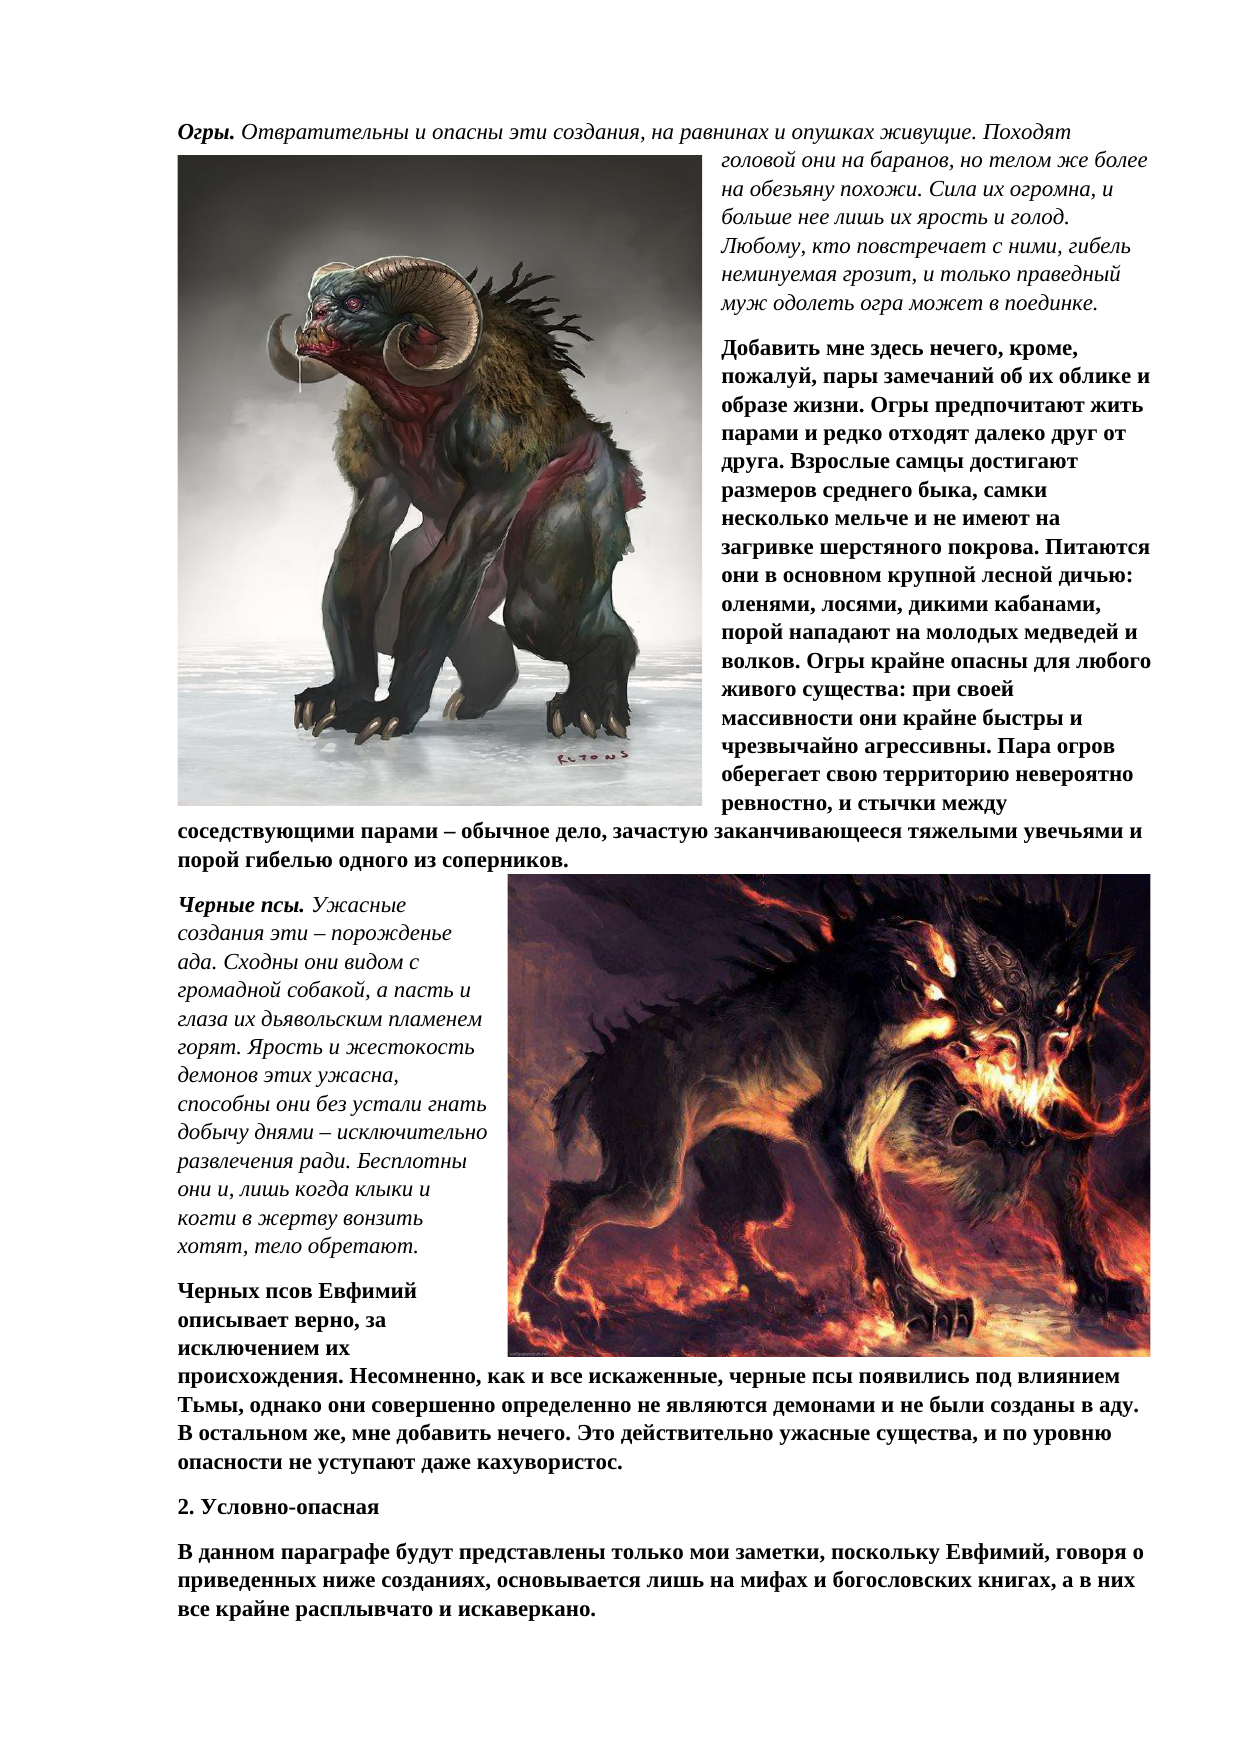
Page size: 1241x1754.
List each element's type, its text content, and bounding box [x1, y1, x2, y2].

picture [177, 155, 702, 805]
text Черных псов Евфимий описывает верно, за исключением их происхождения. Несомненно, как и все искаженные, черные псы появились под влиянием Тьмы, однако они совершенно определенно не являются демонами и не были созданы в аду. В остальном же, мне добавить нечего. Это действительно ужасные существа, и по уровню опасности не уступают даже кахувористос. [177, 1277, 1152, 1474]
text В данном параграфе будут представлены только мои заметки, поскольку Евфимий, говоря о приведенных ниже созданиях, основывается лишь на мифах и богословских книгах, а в них все крайне расплывчато и искаверкано. [177, 1538, 1152, 1621]
text Огры. Отвратительны и опасны эти создания, на равнинах и опушках живущие. Походят головой они на баранов, но телом же более на обезьяну похожи. Сила их огромна, и больше нее лишь их ярость и голод. Любому, кто повстречает с ними, гибель неминуемая грозит, и только праведный муж одолеть огра может в поединке. [177, 118, 1152, 315]
text Добавить мне здесь нечего, кроме, пожалуй, пары замечаний об их облике и образе жизни. Огры предпочитают жить парами и редко отходят далеко друг от друга. Взрослые самцы достигают размеров среднего быка, самки несколько мельче и не имеют на загривке шерстяного покрова. Питаются они в основном крупной лесной дичью: оленями, лосями, дикими кабанами, порой нападают на молодых медведей и волков. Огры крайне опасны для любого живого существа: при своей массивности они крайне быстры и чрезвычайно агрессивны. Пара огров оберегает свою территорию невероятно ревностно, и стычки между соседствующими парами – обычное дело, зачастую заканчивающееся тяжелыми увечьями и порой гибелью одного из соперников. [177, 334, 1152, 872]
text Черные псы. Ужасные создания эти – порожденье ада. Сходны они видом с громадной собакой, а пасть и глаза их дьявольским пламенем горят. Ярость и жестокость демонов этих ужасна, способны они без устали гнать добычу днями – исключительно развлечения ради. Бесплотны они и, лишь когда клыки и когти в жертву вонзить хотят, тело обретают. [177, 891, 506, 1258]
text 2. Условно-опасная [177, 1493, 1152, 1519]
picture [506, 874, 1150, 1356]
